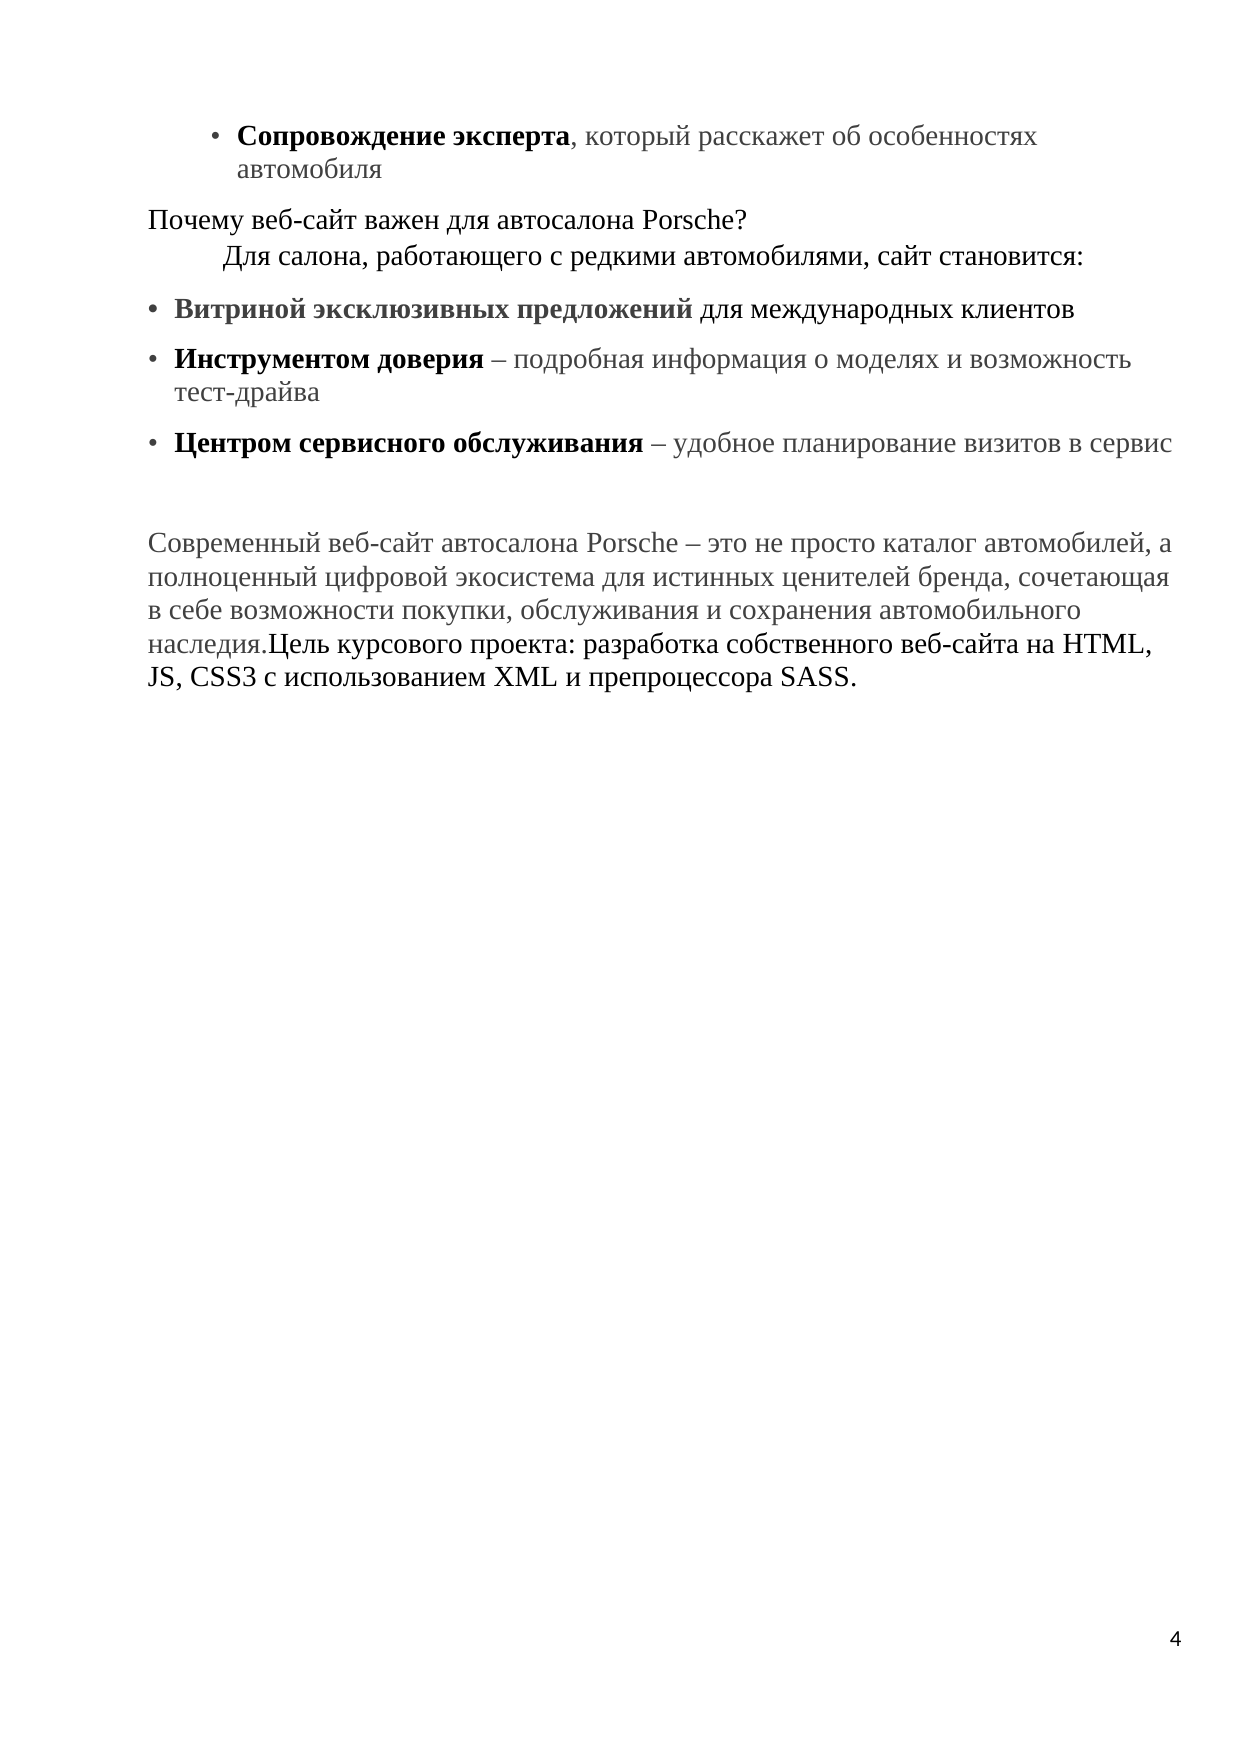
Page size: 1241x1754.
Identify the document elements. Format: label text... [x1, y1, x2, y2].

list Витриной эксклюзивных предложений для международных клиентов [148, 291, 1181, 324]
list Центром сервисного обслуживания – удобное планирование визитов в сервис [148, 425, 1181, 458]
text Современный веб-сайт автосалона Porsche – это не просто каталог автомобилей, а полноценный цифровой экосистема для истинных ценителей бренда, сочетающая в себе возможности покупки, обслуживания и сохранения автомобильного наследия.Цель курсового проекта: разработка собственного веб-сайта на HTML, JS, CSS3 с использованием XML и препроцессора SASS. [148, 525, 1181, 693]
text Почему веб-сайт важен для автосалона Porsche? Для салона, работающего с редкими автомобилями, сайт становится: [148, 202, 1181, 272]
list Сопровождение эксперта, который расскажет об особенностях автомобиля [210, 118, 1181, 185]
list Инструментом доверия – подробная информация о моделях и возможность тест-драйва [148, 341, 1181, 408]
